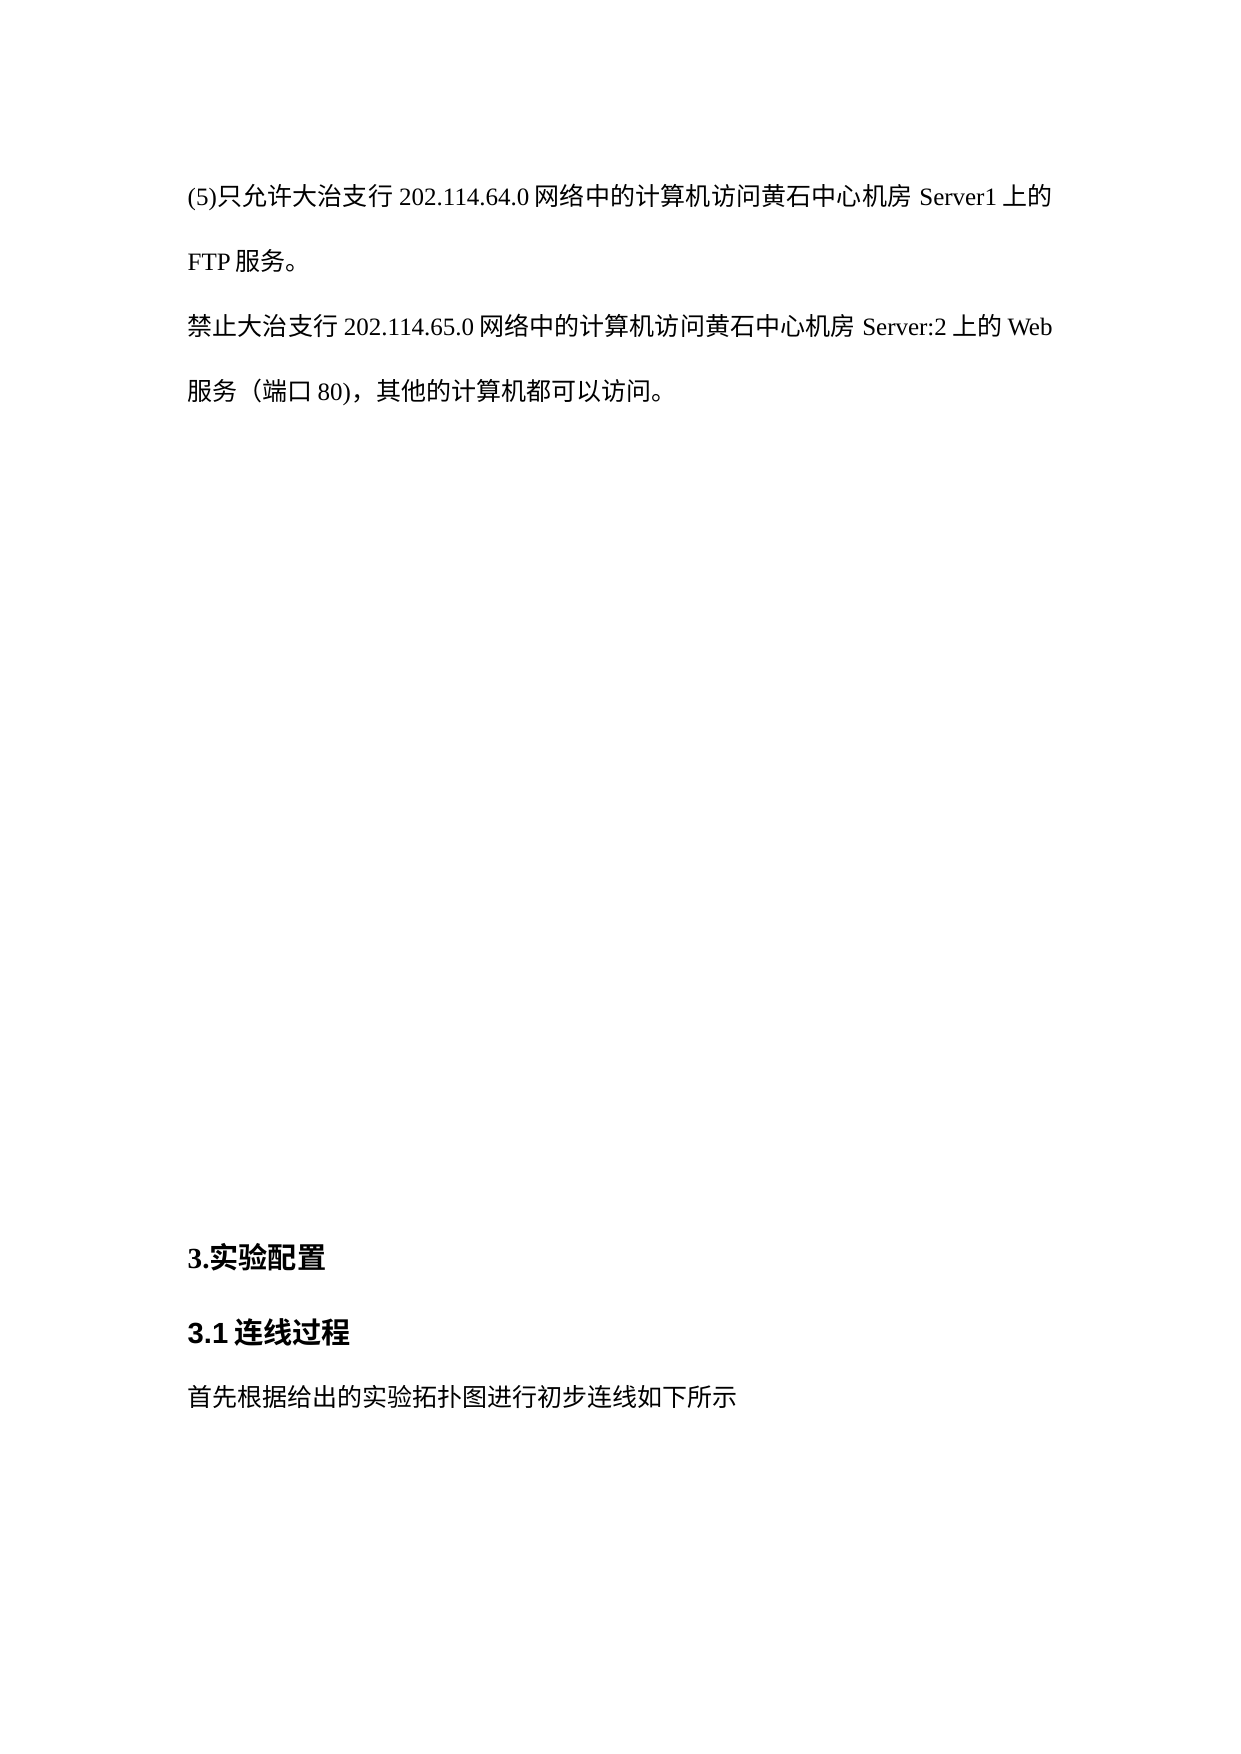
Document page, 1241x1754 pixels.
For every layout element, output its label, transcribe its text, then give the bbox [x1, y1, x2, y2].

text 首先根据给出的实验拓扑图进行初步连线如下所示 [187, 1363, 1053, 1428]
subtitle 3.1连线过程 [187, 1298, 1053, 1363]
subtitle 3.实验配置 [187, 1223, 1053, 1288]
text (5)只允许大治支行202.114.64.0网络中的计算机访问黄石中心机房Server1上的FTP服务。 [187, 162, 1053, 292]
text 禁止大治支行202.114.65.0网络中的计算机访问黄石中心机房Server:2上的Web服务（端口80)，其他的计算机都可以访问。 [187, 292, 1053, 422]
